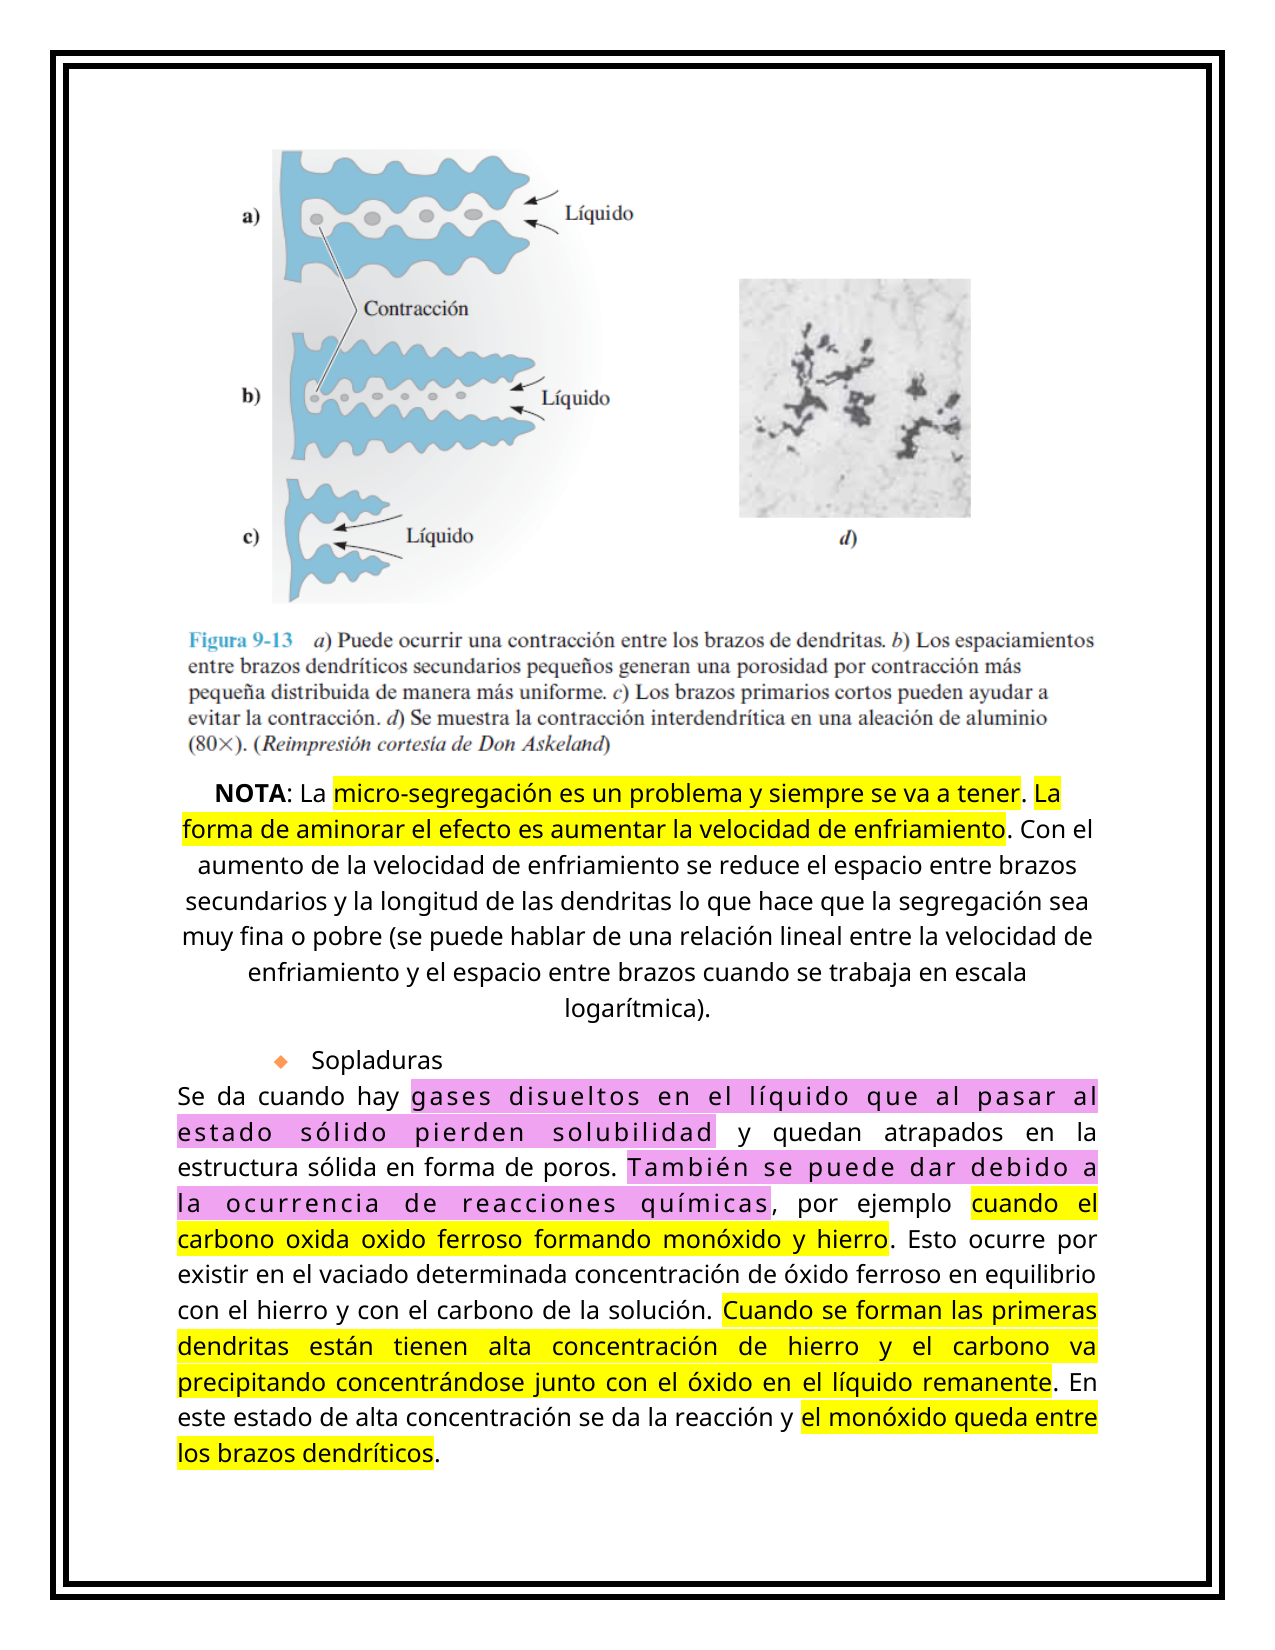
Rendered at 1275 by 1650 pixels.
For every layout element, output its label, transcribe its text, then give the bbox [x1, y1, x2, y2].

text Se da cuando hay gases disueltos en el líquido que al pasar al estado sólido pierden solubilidad y quedan atrapados en la estructura sólida en forma de poros. También se puede dar debido a la ocurrencia de reacciones químicas, por ejemplo cuando el carbono oxida oxido ferroso formando monóxido y hierro. Esto ocurre por existir en el vaciado determinada concentración de óxido ferroso en equilibrio con el hierro y con el carbono de la solución. Cuando se forman las primeras dendritas están tienen alta concentración de hierro y el carbono va precipitando concentrándose junto con el óxido en el líquido remanente. En este estado de alta concentración se da la reacción y el monóxido queda entre los brazos dendríticos. [177, 1363, 1098, 1470]
text Se da cuando hay gases disueltos en el líquido que al pasar al estado sólido pierden solubilidad y quedan atrapados en la estructura sólida en forma de poros. También se puede dar debido a la ocurrencia de reacciones químicas, por ejemplo cuando el carbono oxida oxido ferroso formando monóxido y hierro. Esto ocurre por existir en el vaciado determinada concentración de óxido ferroso en equilibrio con el hierro y con el carbono de la solución. Cuando se forman las primeras dendritas están tienen alta concentración de hierro y el carbono va precipitando concentrándose junto con el óxido en el líquido remanente. En este estado de alta concentración se da la reacción y el monóxido queda entre los brazos dendríticos. [177, 1078, 1098, 1329]
text NOTA: La micro-segregación es un problema y siempre se va a tener. La forma de aminorar el efecto es aumentar la velocidad de enfriamiento. Con el aumento de la velocidad de enfriamiento se reduce el espacio entre brazos secundarios y la longitud de las dendritas lo que hace que la segregación sea muy fina o pobre (se puede hablar de una relación lineal entre la velocidad de enfriamiento y el espacio entre brazos cuando se trabaja en escala logarítmica). [177, 776, 1098, 1024]
picture [177, 147, 1098, 758]
subtitle Sopladuras [274, 1043, 1098, 1077]
